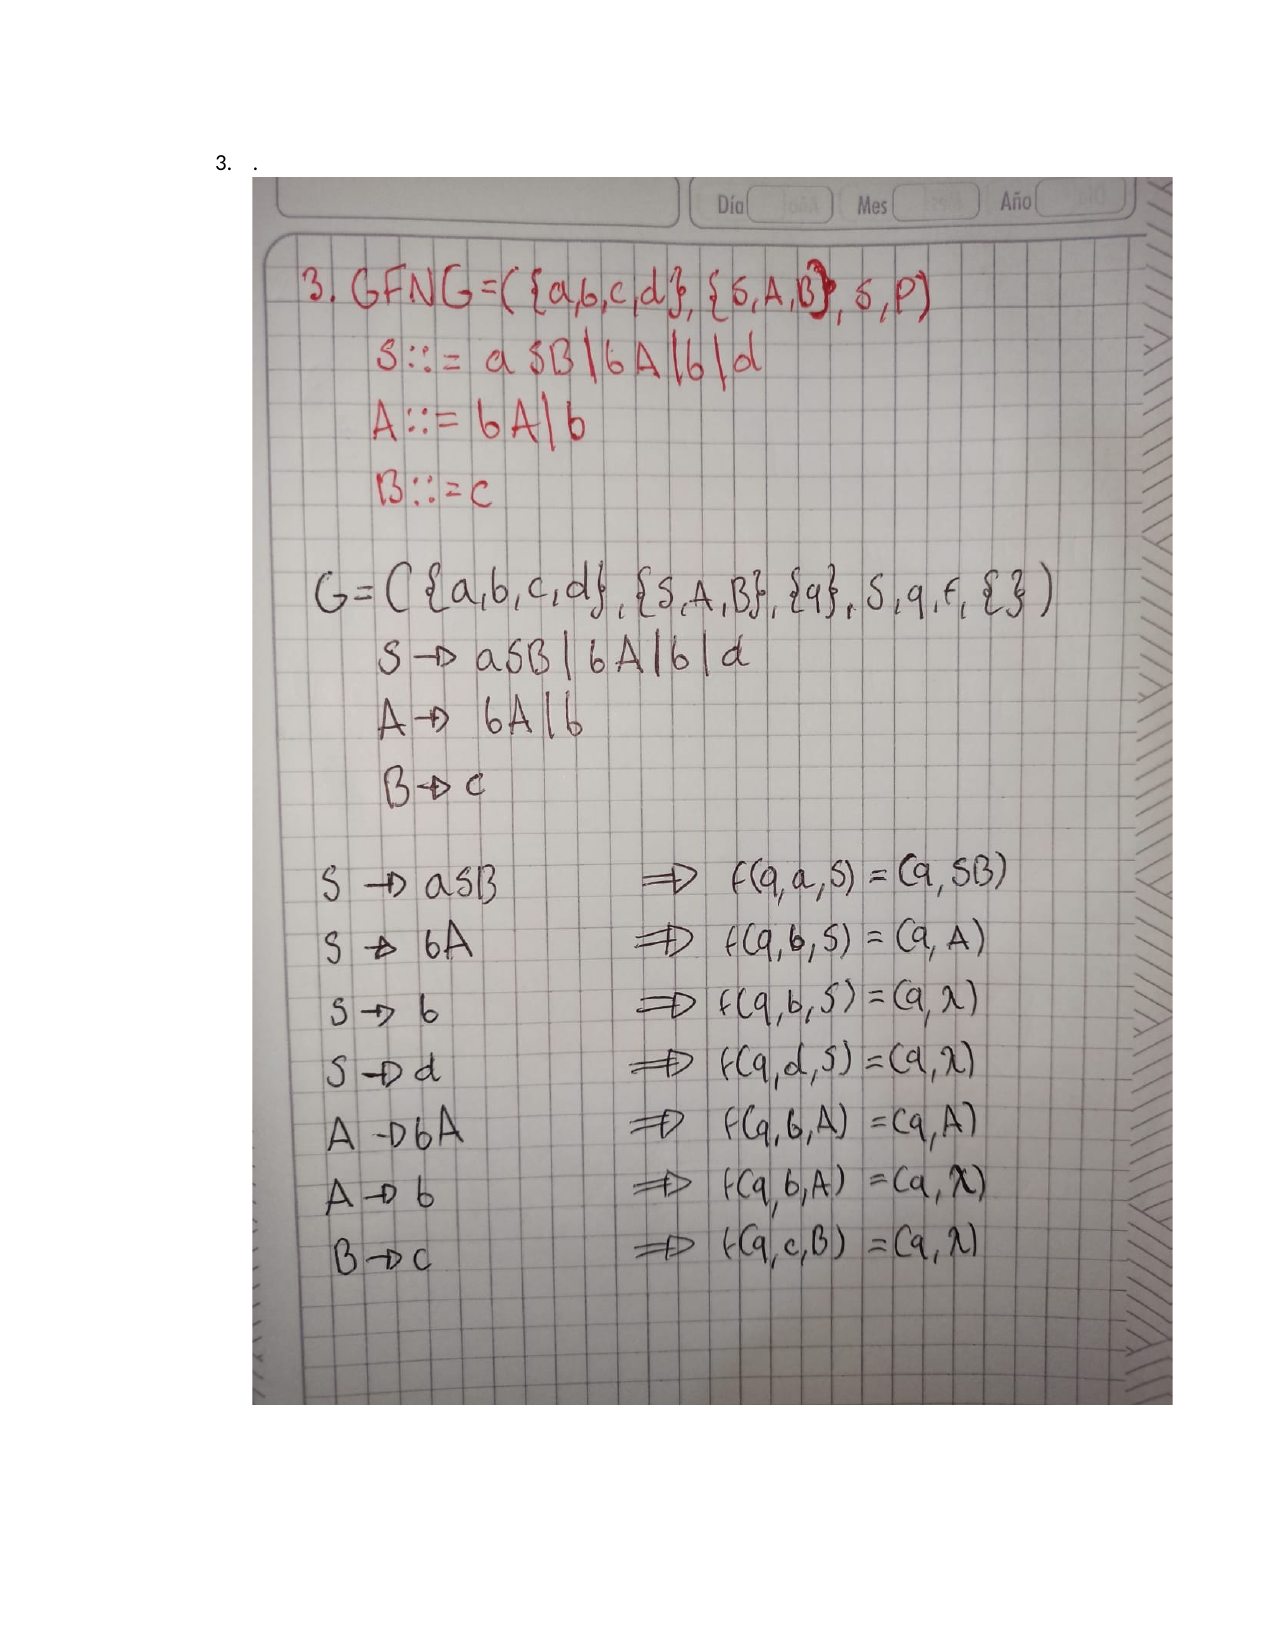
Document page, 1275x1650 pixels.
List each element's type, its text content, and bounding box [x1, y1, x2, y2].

list . [215, 148, 1098, 176]
picture [252, 177, 1173, 1405]
